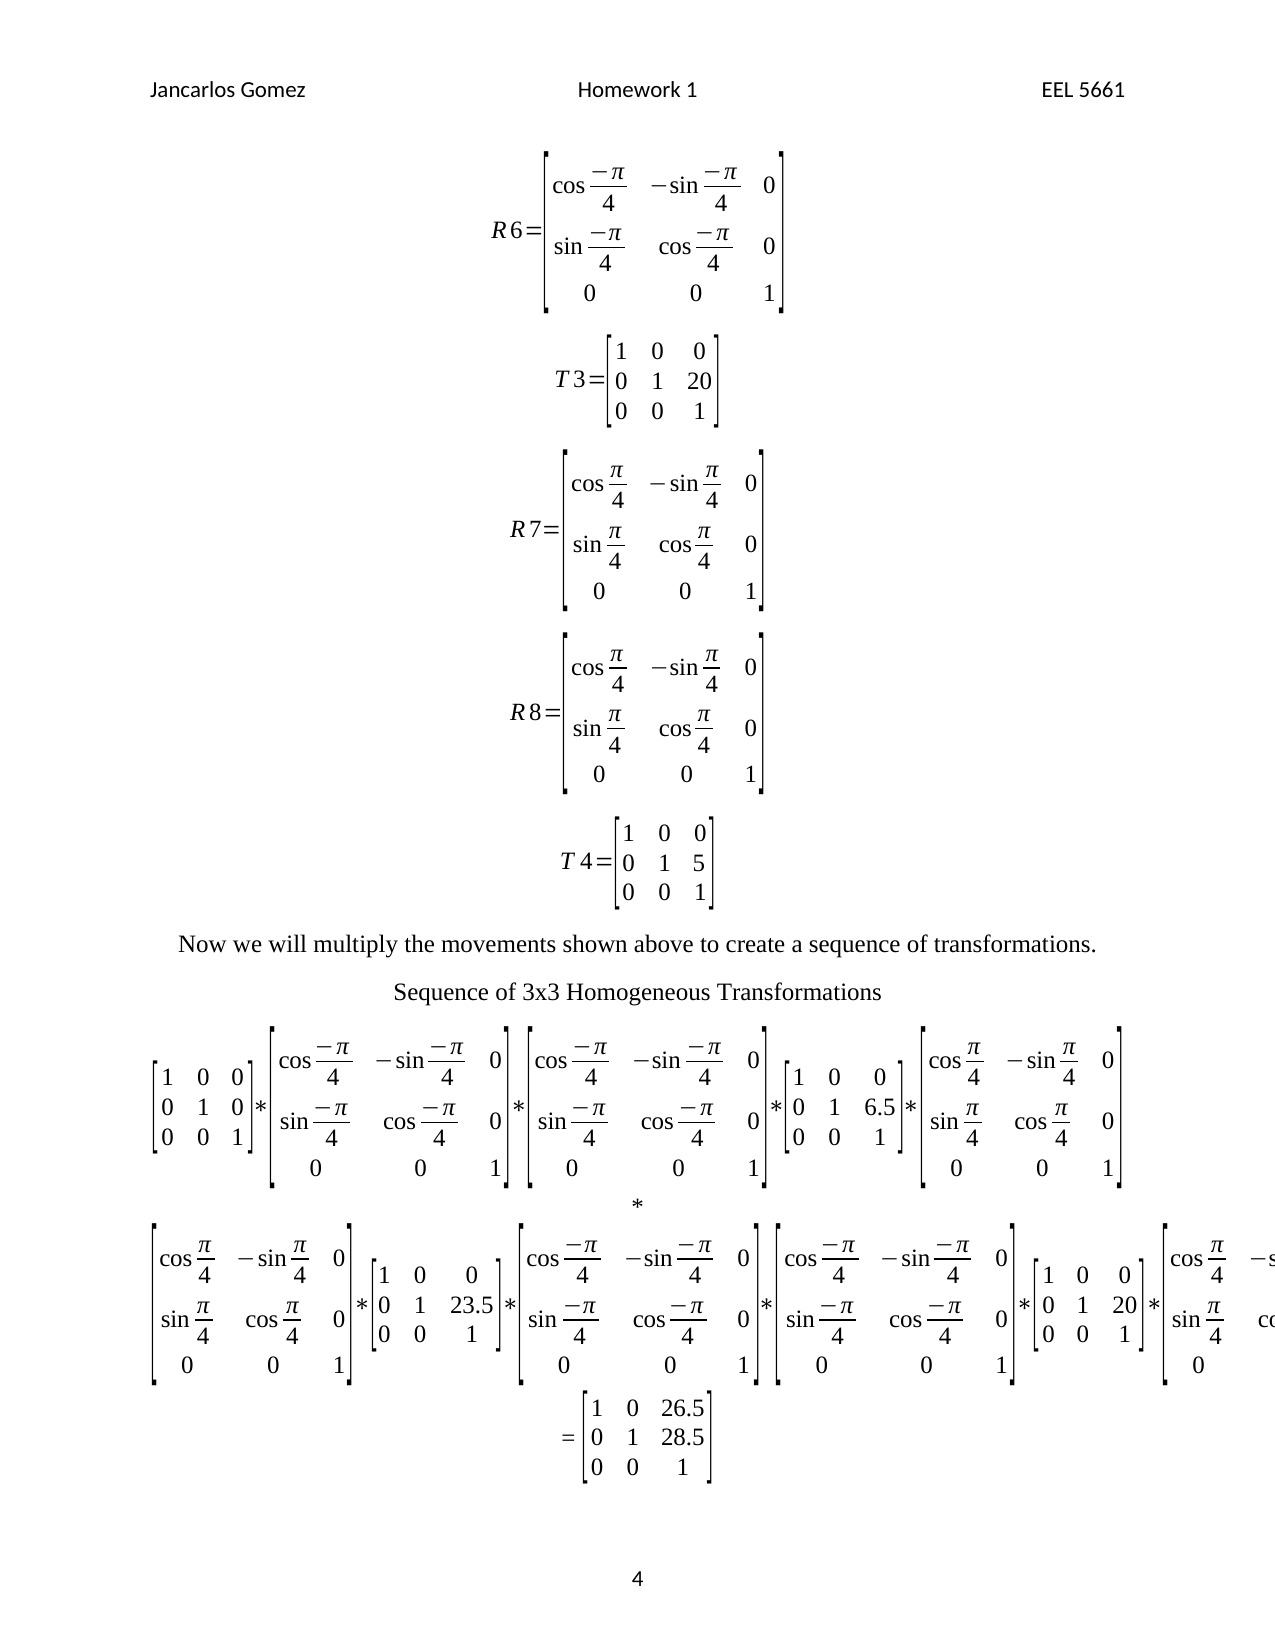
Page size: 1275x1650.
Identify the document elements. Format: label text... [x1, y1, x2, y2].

text * = [150, 1025, 1125, 1485]
text Sequence of 3x3 Homogeneous Transformations [150, 977, 1125, 1006]
text Now we will multiply the movements shown above to create a sequence of transformations. [150, 929, 1125, 958]
